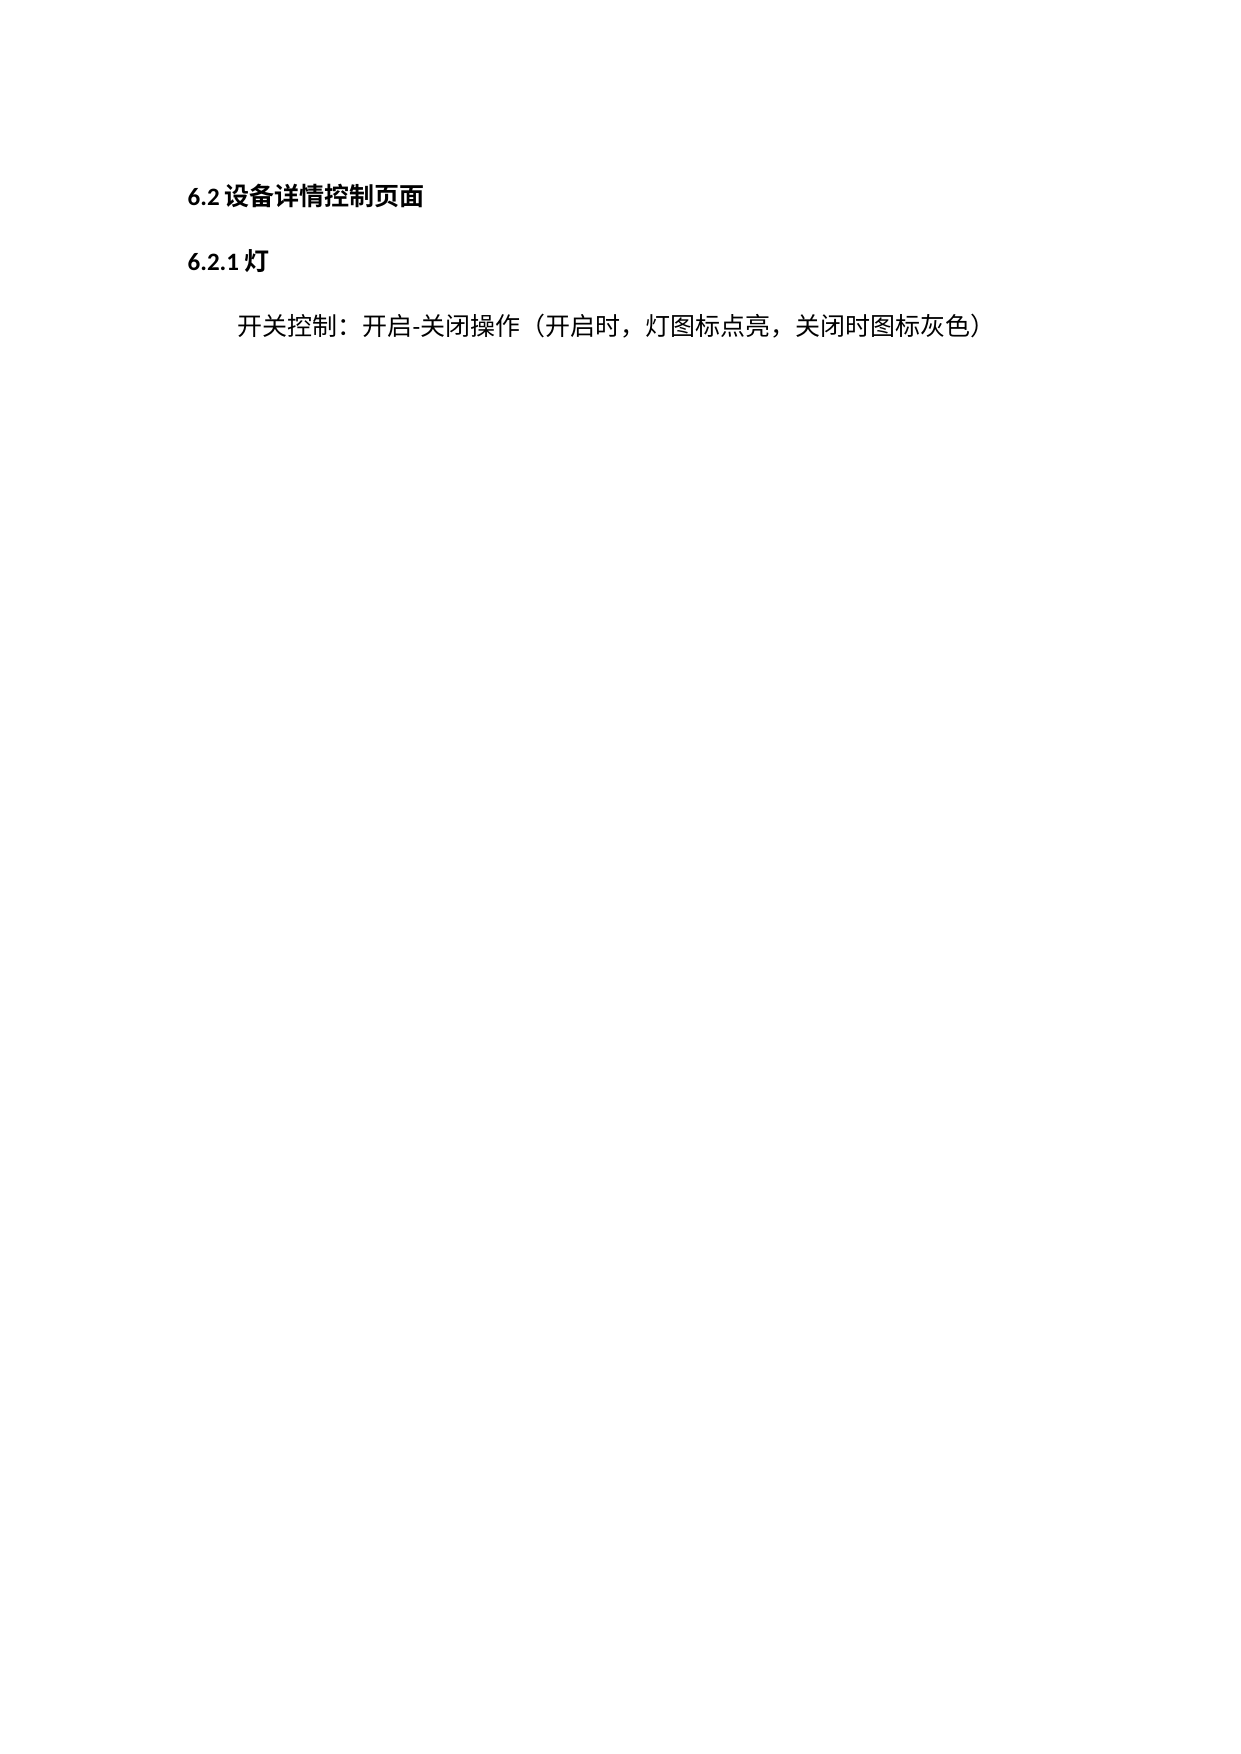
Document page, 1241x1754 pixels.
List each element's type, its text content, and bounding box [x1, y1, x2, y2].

list 6.2设备详情控制页面 [187, 162, 1028, 227]
list 6.2.1灯 [187, 227, 1028, 292]
list 开关控制：开启-关闭操作（开启时，灯图标点亮，关闭时图标灰色） [187, 292, 1028, 357]
